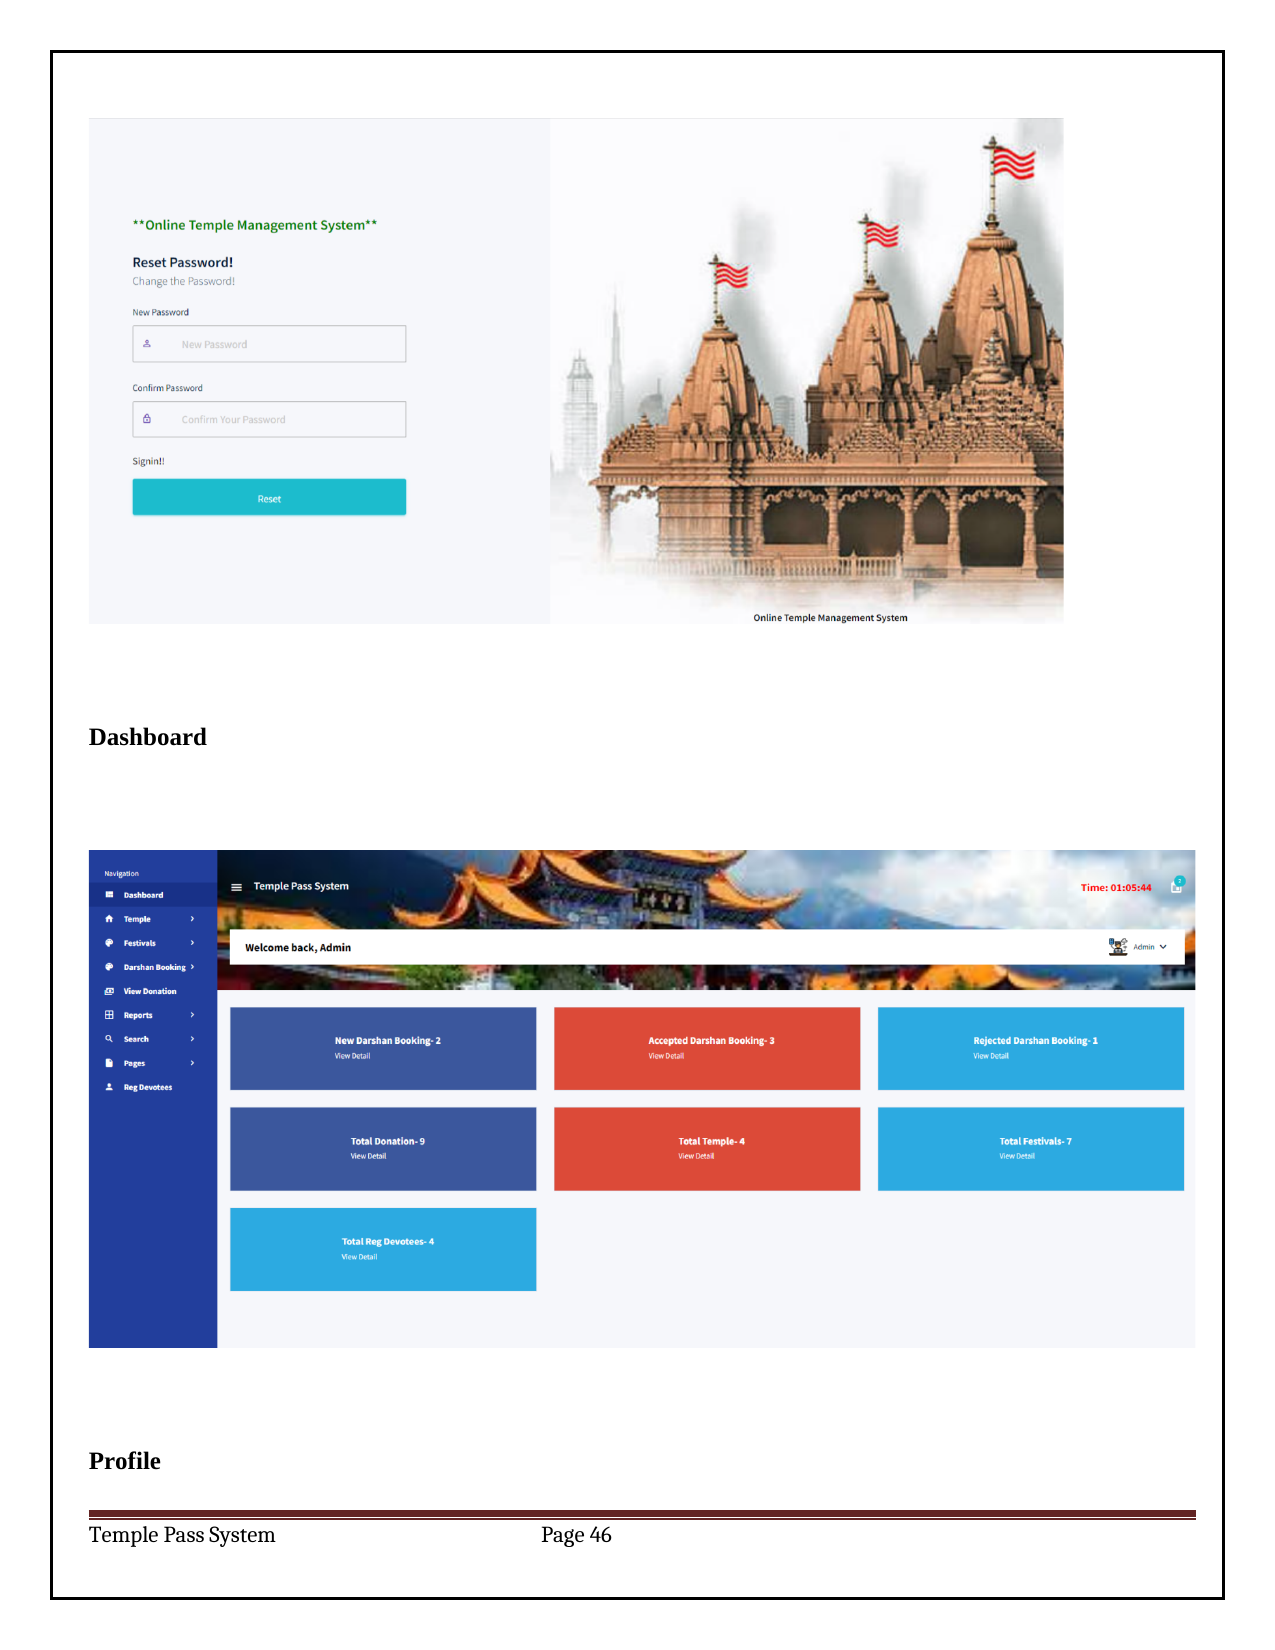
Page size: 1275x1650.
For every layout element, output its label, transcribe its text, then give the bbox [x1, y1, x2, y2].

picture [88, 118, 1064, 624]
picture [88, 850, 1196, 1348]
text Dashboard [89, 722, 1196, 751]
text Profile [89, 1446, 1196, 1475]
